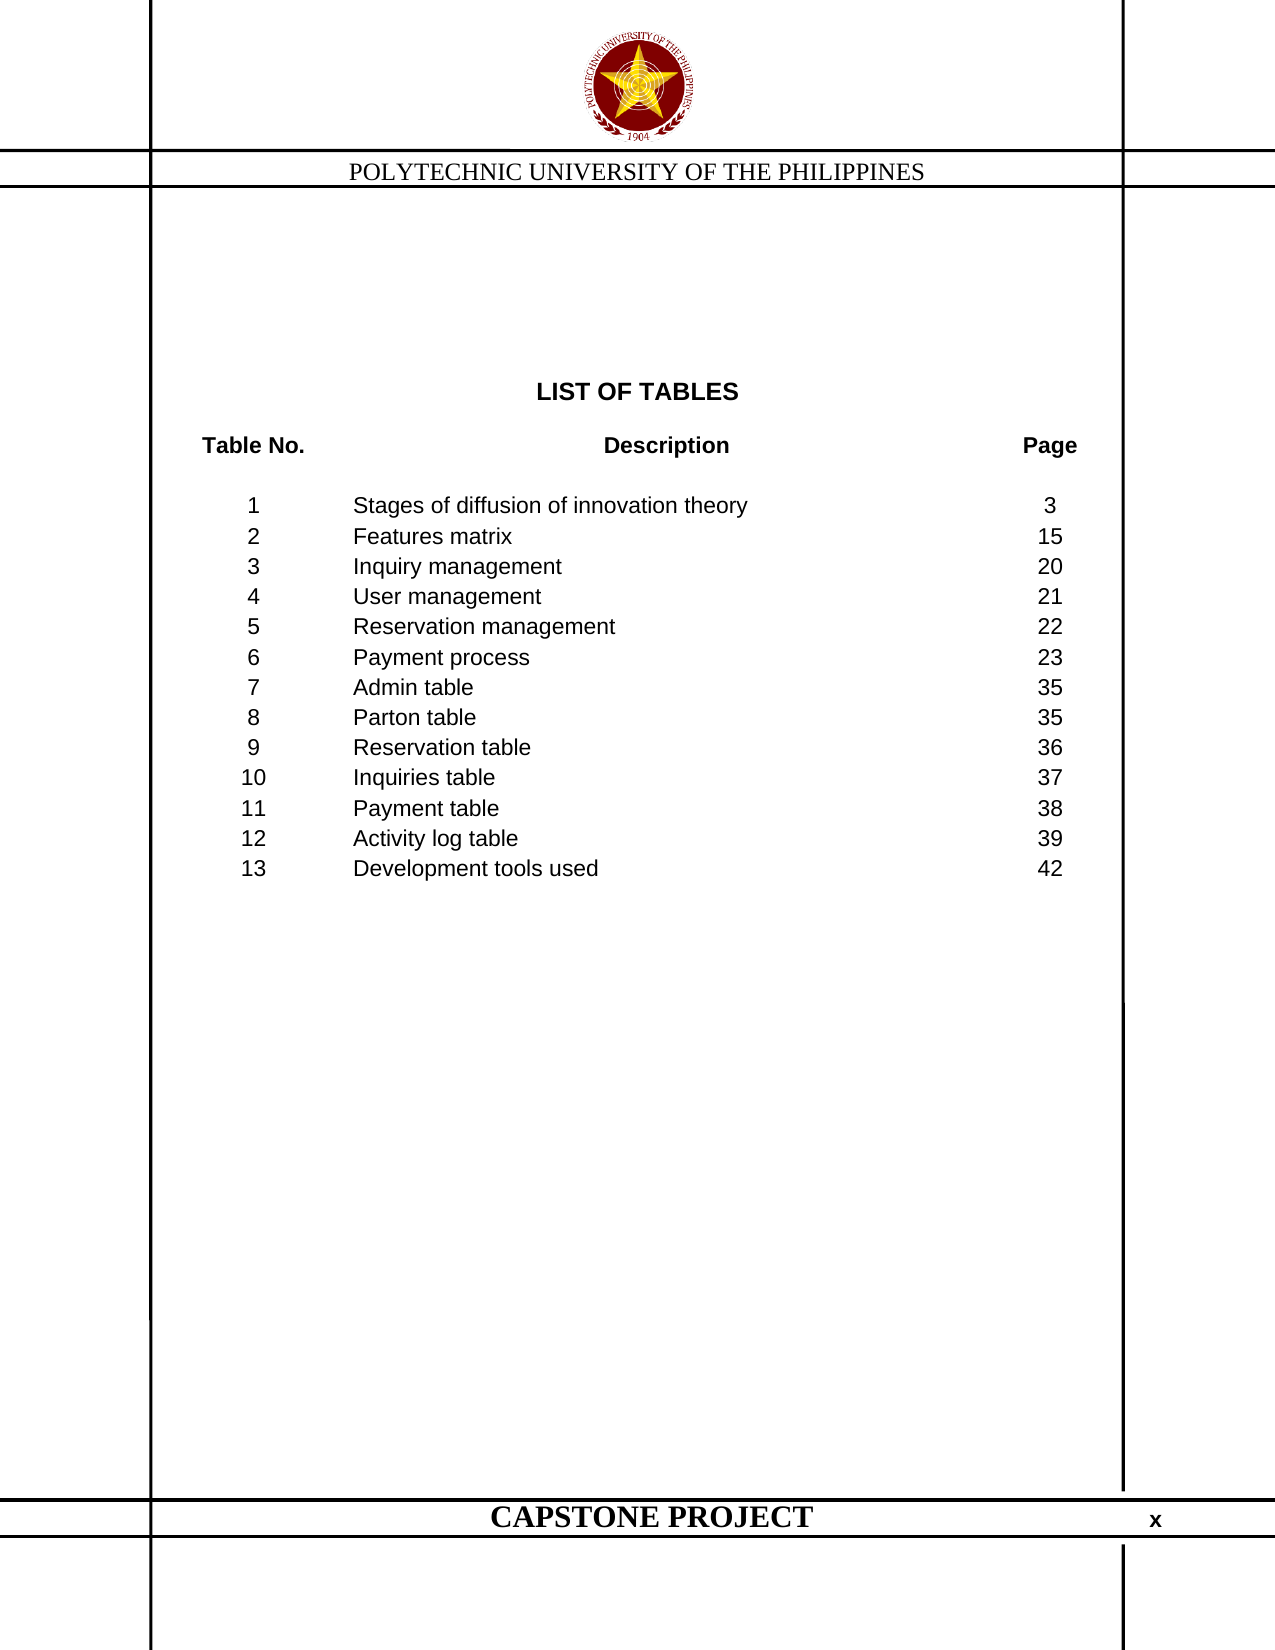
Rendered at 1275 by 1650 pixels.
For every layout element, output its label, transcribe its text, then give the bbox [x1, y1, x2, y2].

text LIST OF TABLES [165, 377, 1110, 406]
table_header Description [342, 432, 991, 492]
table_cell 3 [991, 493, 1109, 523]
table_header Table No. [165, 432, 342, 492]
table_cell Stages of diffusion of innovation theory [342, 493, 991, 523]
picture [582, 31, 694, 142]
table_cell Features matrix Inquiry management User management Reservation management Payment process Admin table Parton table Reservation table Inquiries table Payment table Activity log table Development tools used [342, 523, 991, 915]
table_cell 2 3 4 5 6 7 8 9 10 11 12 13 [165, 523, 342, 915]
table_cell 15 20 21 22 23 35 35 36 37 38 39 42 [991, 523, 1109, 915]
table_cell 1 [165, 493, 342, 523]
table_header Page [991, 432, 1109, 492]
